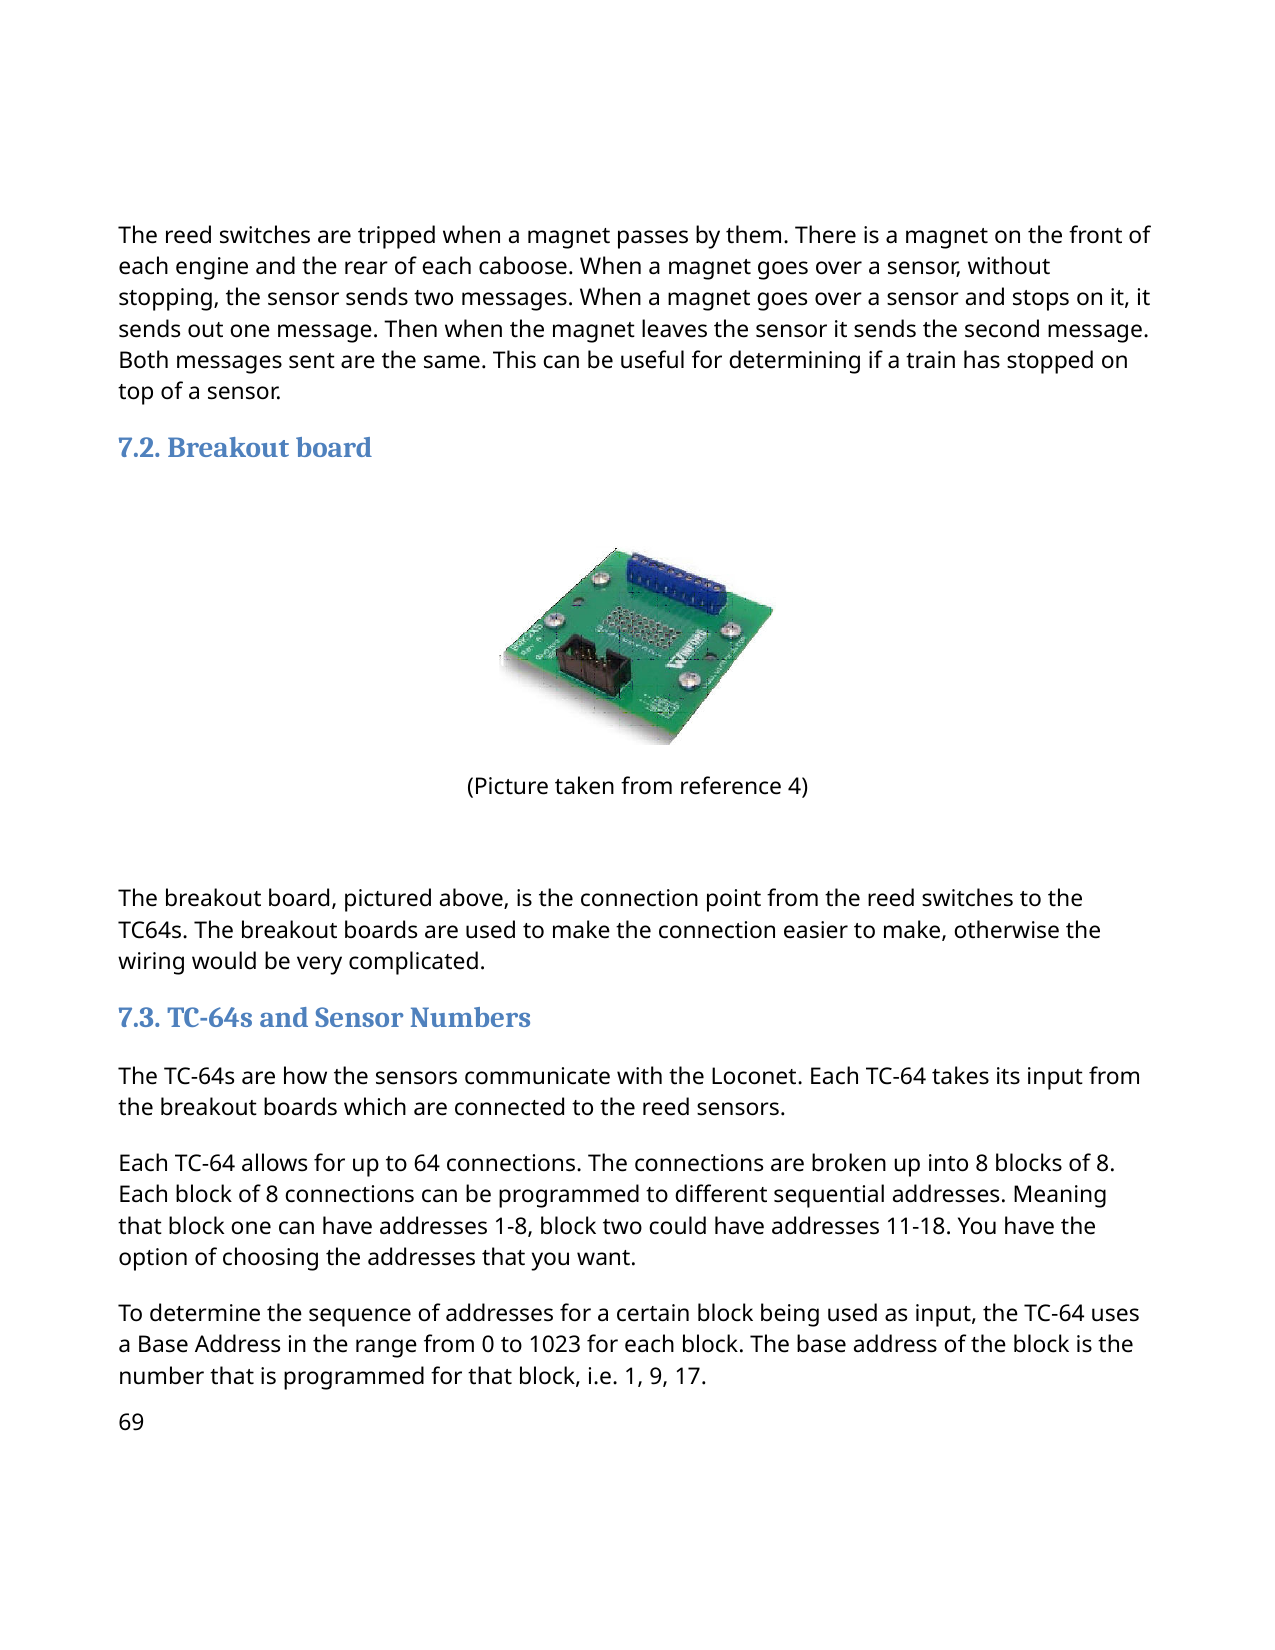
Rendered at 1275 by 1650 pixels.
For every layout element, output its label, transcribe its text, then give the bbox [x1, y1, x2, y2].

picture [499, 546, 776, 745]
text The reed switches are tripped when a magnet passes by them. There is a magnet on the front of each engine and the rear of each caboose. When a magnet goes over a sensor, without stopping, the sensor sends two messages. When a magnet goes over a sensor and stops on it, it sends out one message. Then when the magnet leaves the sensor it sends the second message. Both messages sent are the same. This can be useful for determining if a train has stopped on top of a sensor. [118, 219, 1157, 406]
subtitle 7.3. TC-64s and Sensor Numbers [118, 1001, 1157, 1035]
text Each TC-64 allows for up to 64 connections. The connections are broken up into 8 blocks of 8. Each block of 8 connections can be programmed to different sequential addresses. Meaning that block one can have addresses 1-8, block two could have addresses 11-18. You have the option of choosing the addresses that you want. [118, 1147, 1157, 1272]
subtitle 7.2. Breakout board [118, 431, 1157, 465]
text The TC-64s are how the sensors communicate with the Loconet. Each TC-64 takes its input from the breakout boards which are connected to the reed sensors. [118, 1060, 1157, 1122]
text The breakout board, pictured above, is the connection point from the reed switches to the TC64s. The breakout boards are used to make the connection easier to make, otherwise the wiring would be very complicated. [118, 882, 1157, 976]
text To determine the sequence of addresses for a certain block being used as input, the TC-64 uses a Base Address in the range from 0 to 1023 for each block. The base address of the block is the number that is programmed for that block, i.e. 1, 9, 17. [118, 1297, 1157, 1391]
text (Picture taken from reference 4) [118, 770, 1157, 801]
